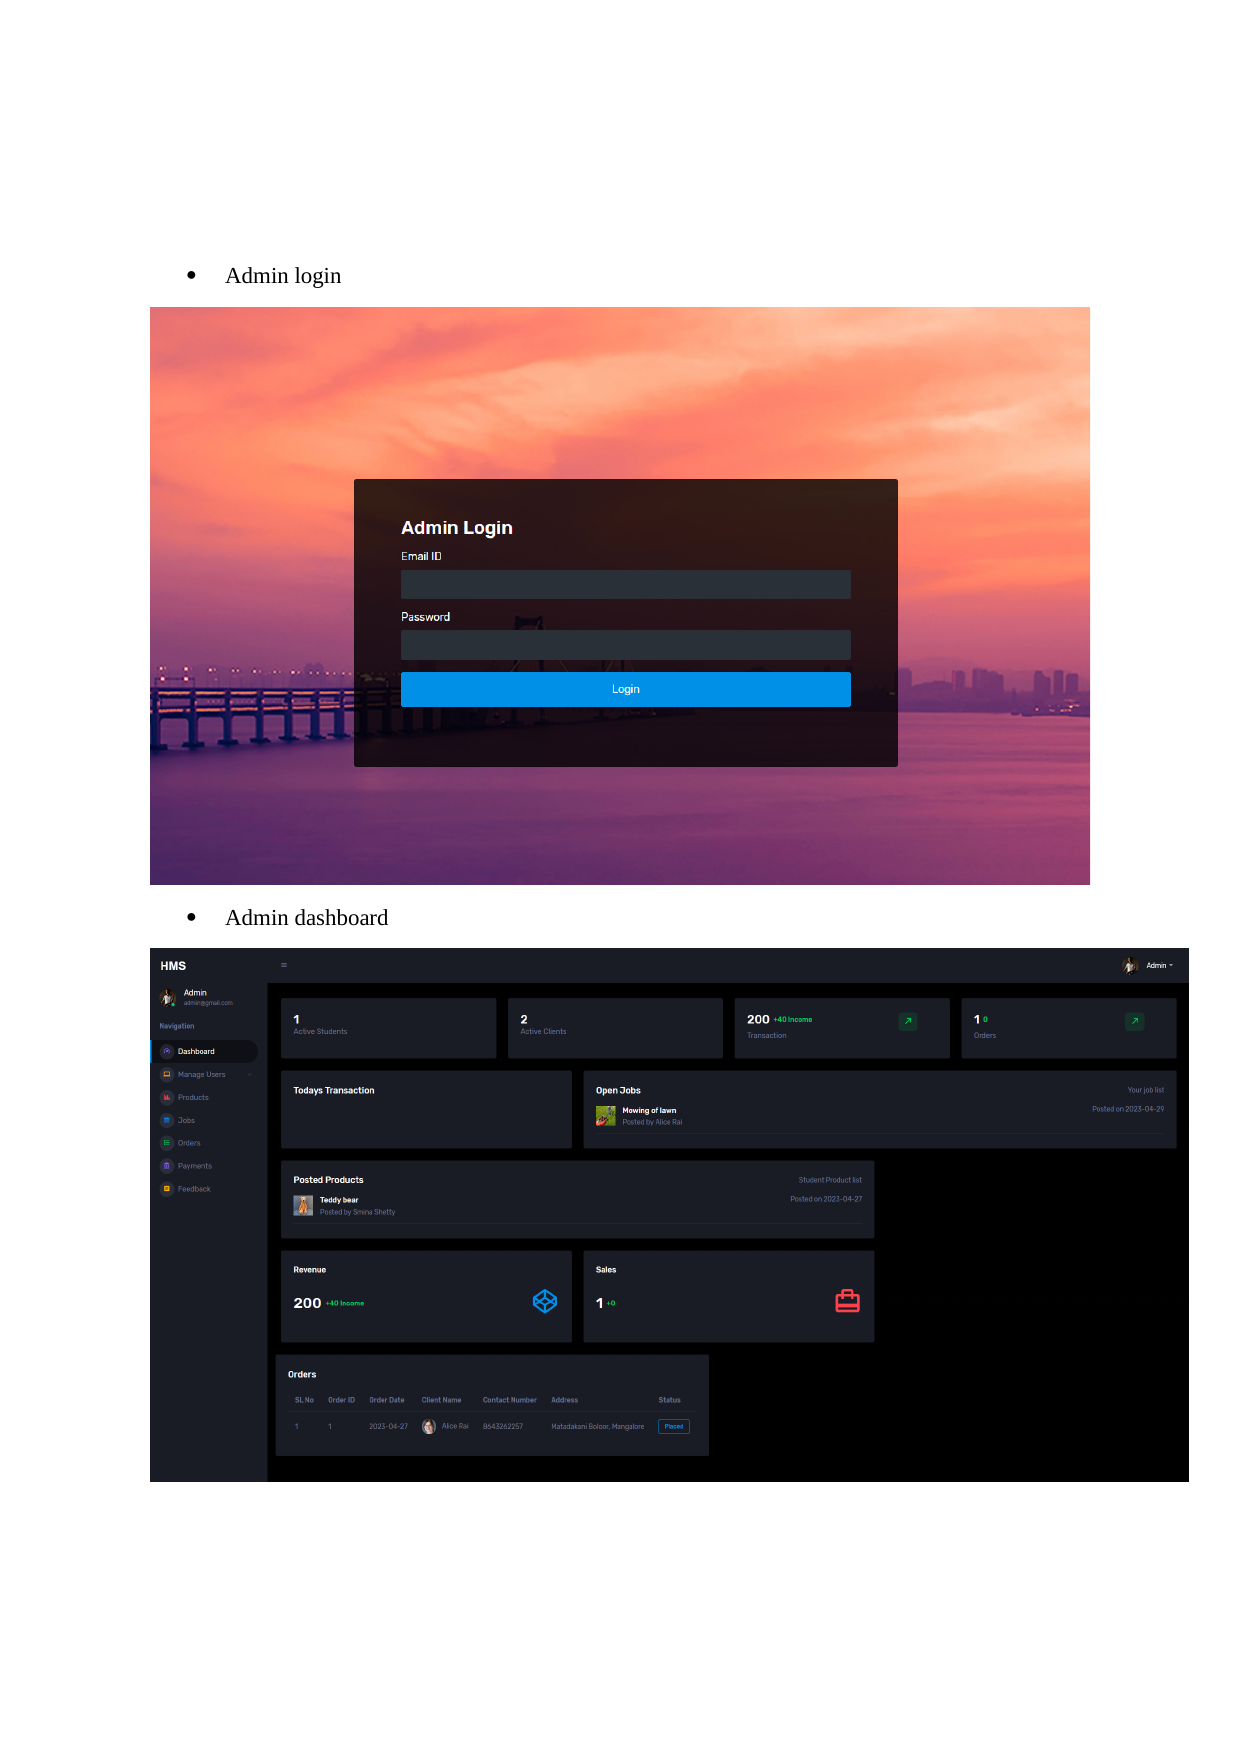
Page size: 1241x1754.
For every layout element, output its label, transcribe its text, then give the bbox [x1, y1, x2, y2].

picture [150, 307, 1091, 885]
list Admin dashboard [187, 904, 1090, 930]
list Admin login [187, 262, 1090, 288]
picture [150, 948, 1189, 1482]
